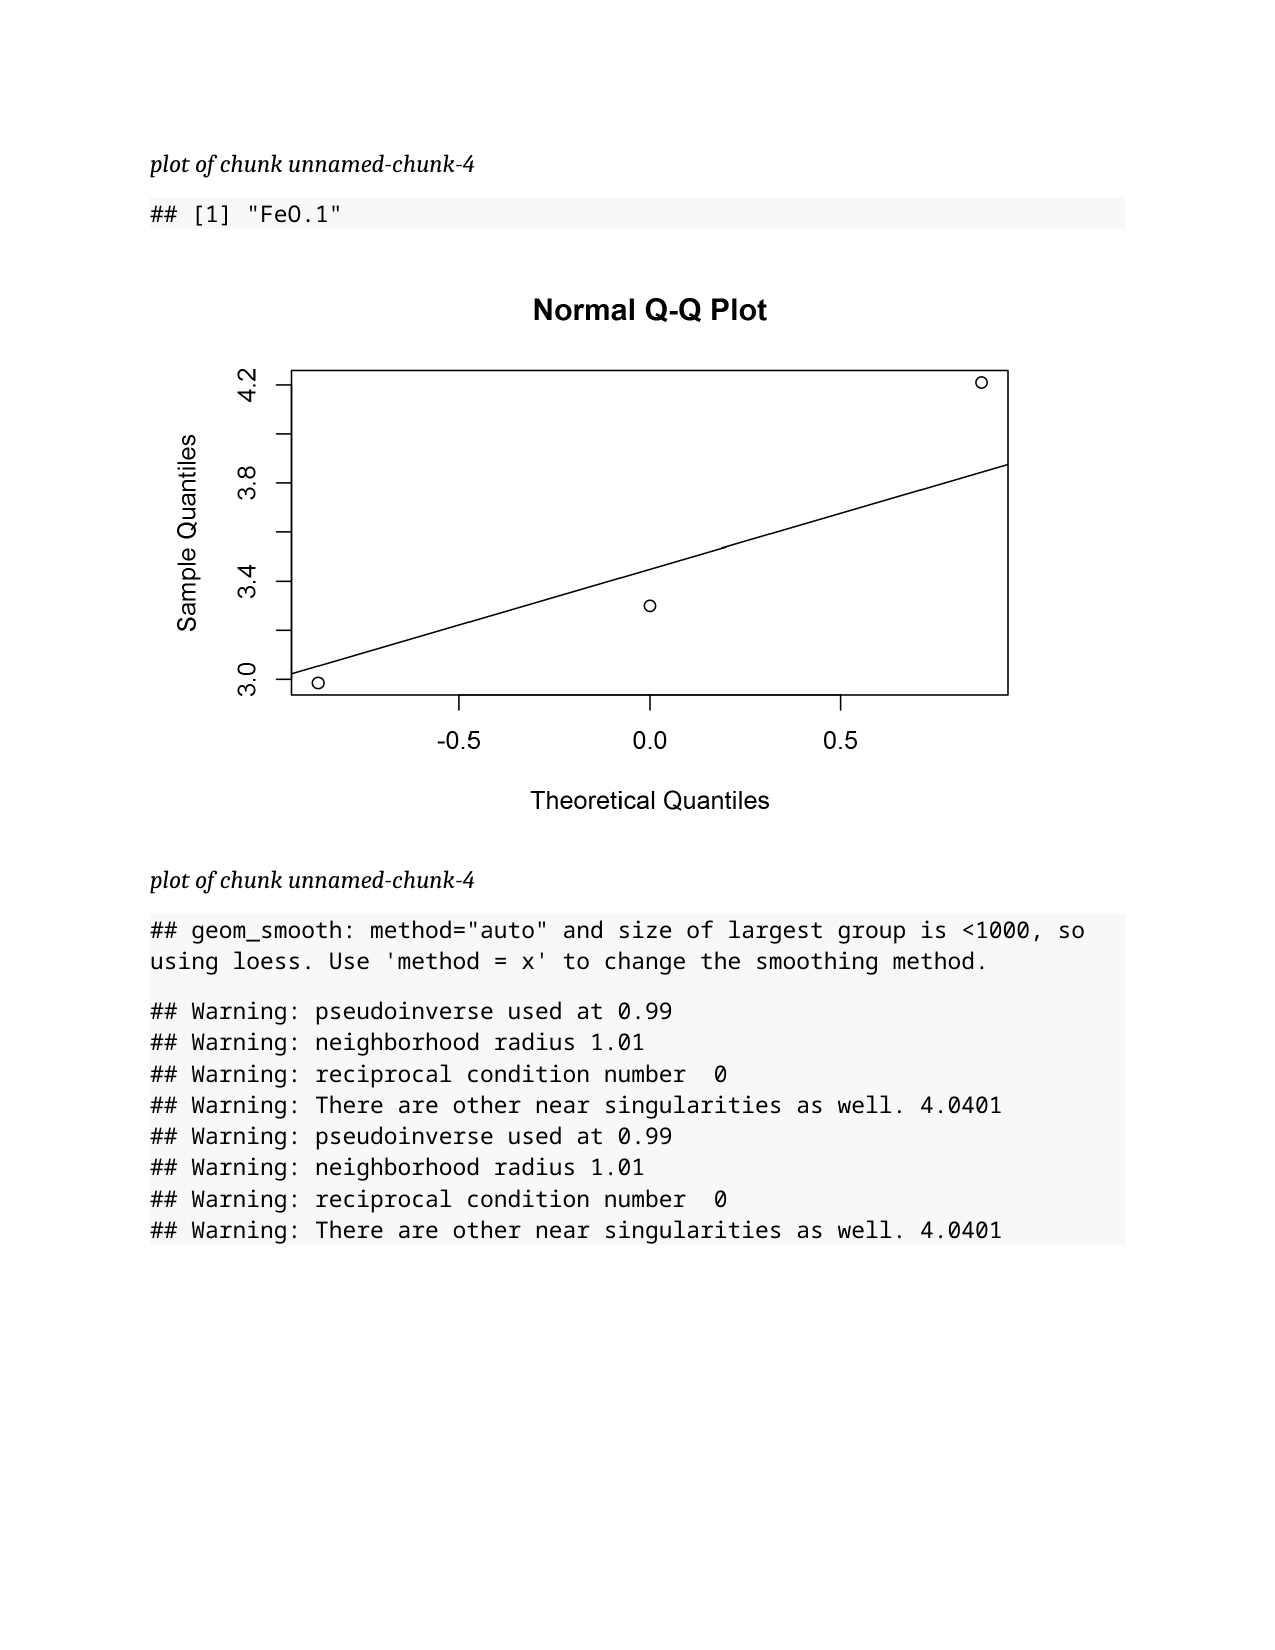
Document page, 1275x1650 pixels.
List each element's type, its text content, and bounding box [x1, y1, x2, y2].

text ## Warning: pseudoinverse used at 0.99 ## Warning: neighborhood radius 1.01 ## Warning: reciprocal condition number 0 ## Warning: There are other near singularities as well. 4.0401 ## Warning: pseudoinverse used at 0.99 ## Warning: neighborhood radius 1.01 ## Warning: reciprocal condition number 0 ## Warning: There are other near singularities as well. 4.0401 [150, 995, 1125, 1245]
text plot of chunk unnamed-chunk-4 [150, 866, 1125, 895]
text plot of chunk unnamed-chunk-4 [150, 150, 1125, 179]
text ## [1] "FeO.1" [150, 197, 1125, 229]
picture [168, 247, 1071, 848]
text ## geom_smooth: method="auto" and size of largest group is <1000, so using loess. Use 'method = x' to change the smoothing method. [150, 914, 1125, 976]
